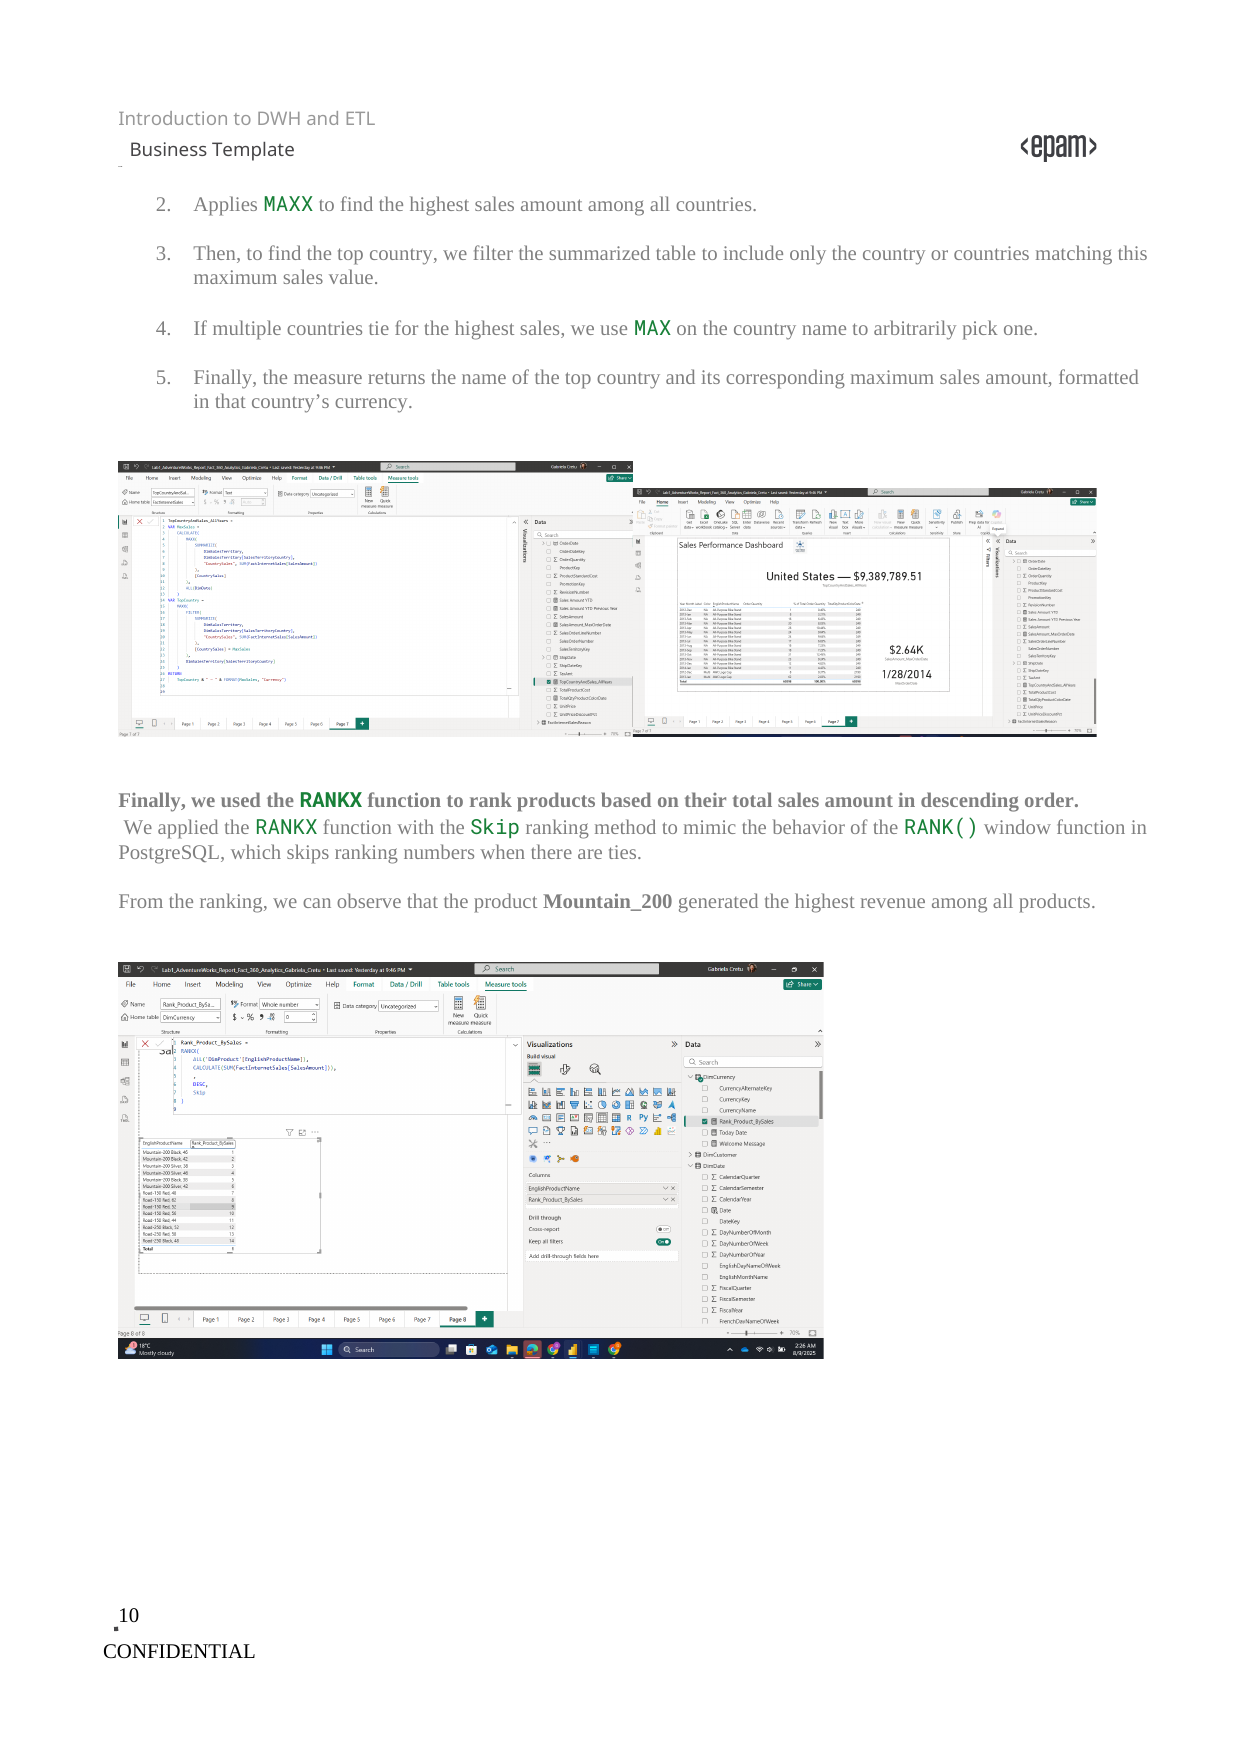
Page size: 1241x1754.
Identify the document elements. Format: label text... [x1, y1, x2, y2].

list If multiple countries tie for the highest sales, we use MAX on the country name to arbitrarily pick one. [156, 313, 1152, 364]
text From the ranking, we can observe that the product Mountain_200 generated the highest revenue among all products. [118, 889, 1152, 913]
picture [118, 461, 1097, 737]
picture [118, 962, 824, 1359]
text Finally, we used the RANKX function to rank products based on their total sales amount in descending order. We applied the RANKX function with the Skip ranking method to mimic the behavior of the RANK() window function in PostgreSQL, which skips ranking numbers when there are ties. [118, 785, 1152, 864]
list Then, to find the top country, we filter the summarized table to include only the country or countries matching this maximum sales value. [156, 241, 1152, 313]
picture [1020, 135, 1097, 162]
list Finally, the measure returns the name of the top country and its corresponding maximum sales amount, formatted in that country’s currency. [156, 364, 1152, 413]
list Applies MAXX to find the highest sales amount among all countries. [156, 189, 1152, 241]
